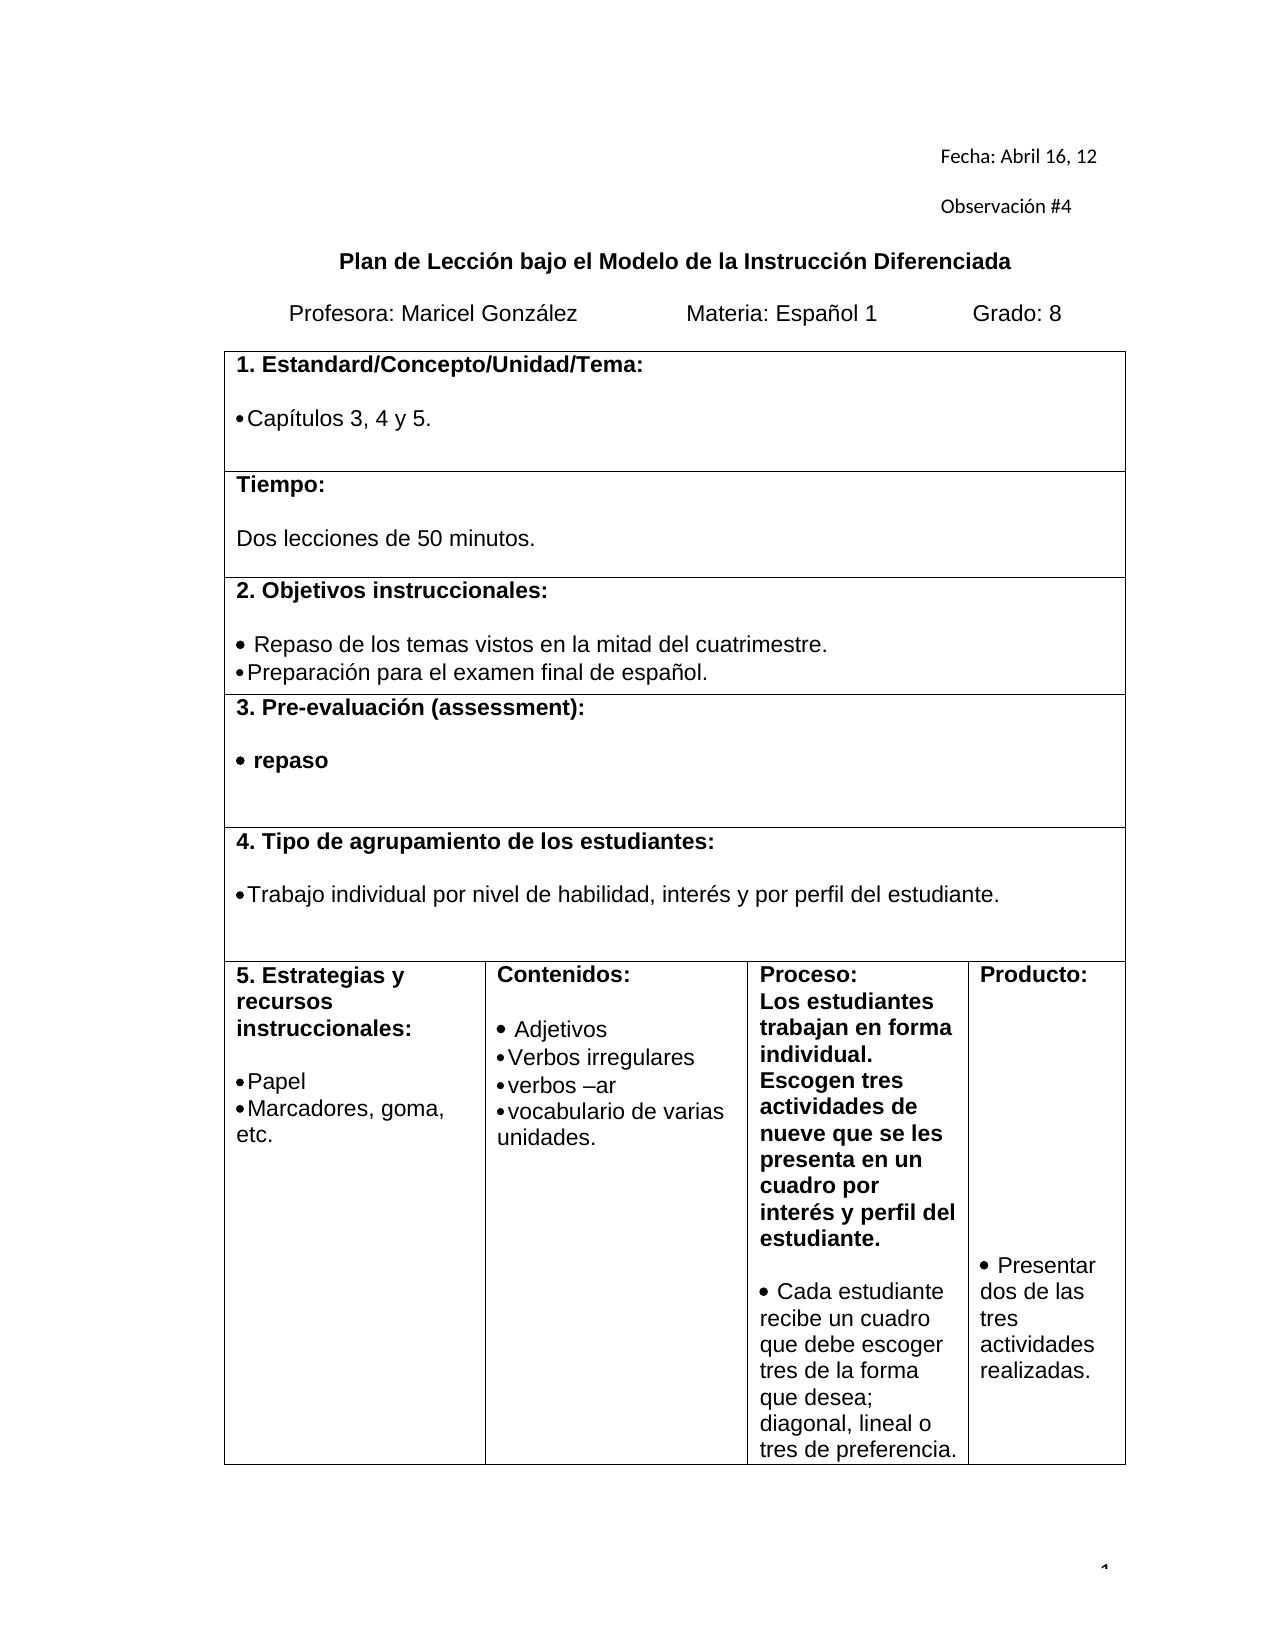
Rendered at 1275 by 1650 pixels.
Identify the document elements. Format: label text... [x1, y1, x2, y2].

table_cell Tiempo: Dos lecciones de 50 minutos. [225, 472, 1125, 577]
table_header 1. Estandard/Concepto/Unidad/Tema: Capítulos 3, 4 y 5. [225, 352, 1125, 471]
table_cell 2. Objetivos instruccionales: Repaso de los temas vistos en la mitad del cuatrimestre. Preparación para el examen final de español. [225, 578, 1125, 694]
text Profesora: Maricel González Materia: Español 1 Grado: 8 [179, 300, 1171, 326]
table_cell 4. Tipo de agrupamiento de los estudiantes: Trabajo individual por nivel de habilidad, interés y por perfil del estudiante. [225, 828, 1125, 961]
table_cell 3. Pre-evaluación (assessment): repaso [225, 695, 1125, 827]
table_cell Contenidos: Adjetivos Verbos irregulares verbos –ar vocabulario de varias unidades. [486, 962, 747, 1463]
text Plan de Lección bajo el Modelo de la Instrucción Diferenciada [229, 248, 1122, 274]
table_cell Proceso: Los estudiantes trabajan en forma individual. Escogen tres actividades de nueve que se les presenta en un cuadro por interés y perfil del estudiante. Cada estudiante recibe un cuadro que debe escoger tres de la forma que desea; diagonal, lineal o tres de preferencia. [748, 962, 968, 1463]
table_cell Producto: Presentar dos de las tres actividades realizadas. [969, 962, 1125, 1463]
table_cell 5. Estrategias y recursos instruccionales: Papel Marcadores, goma, etc. [225, 962, 485, 1463]
